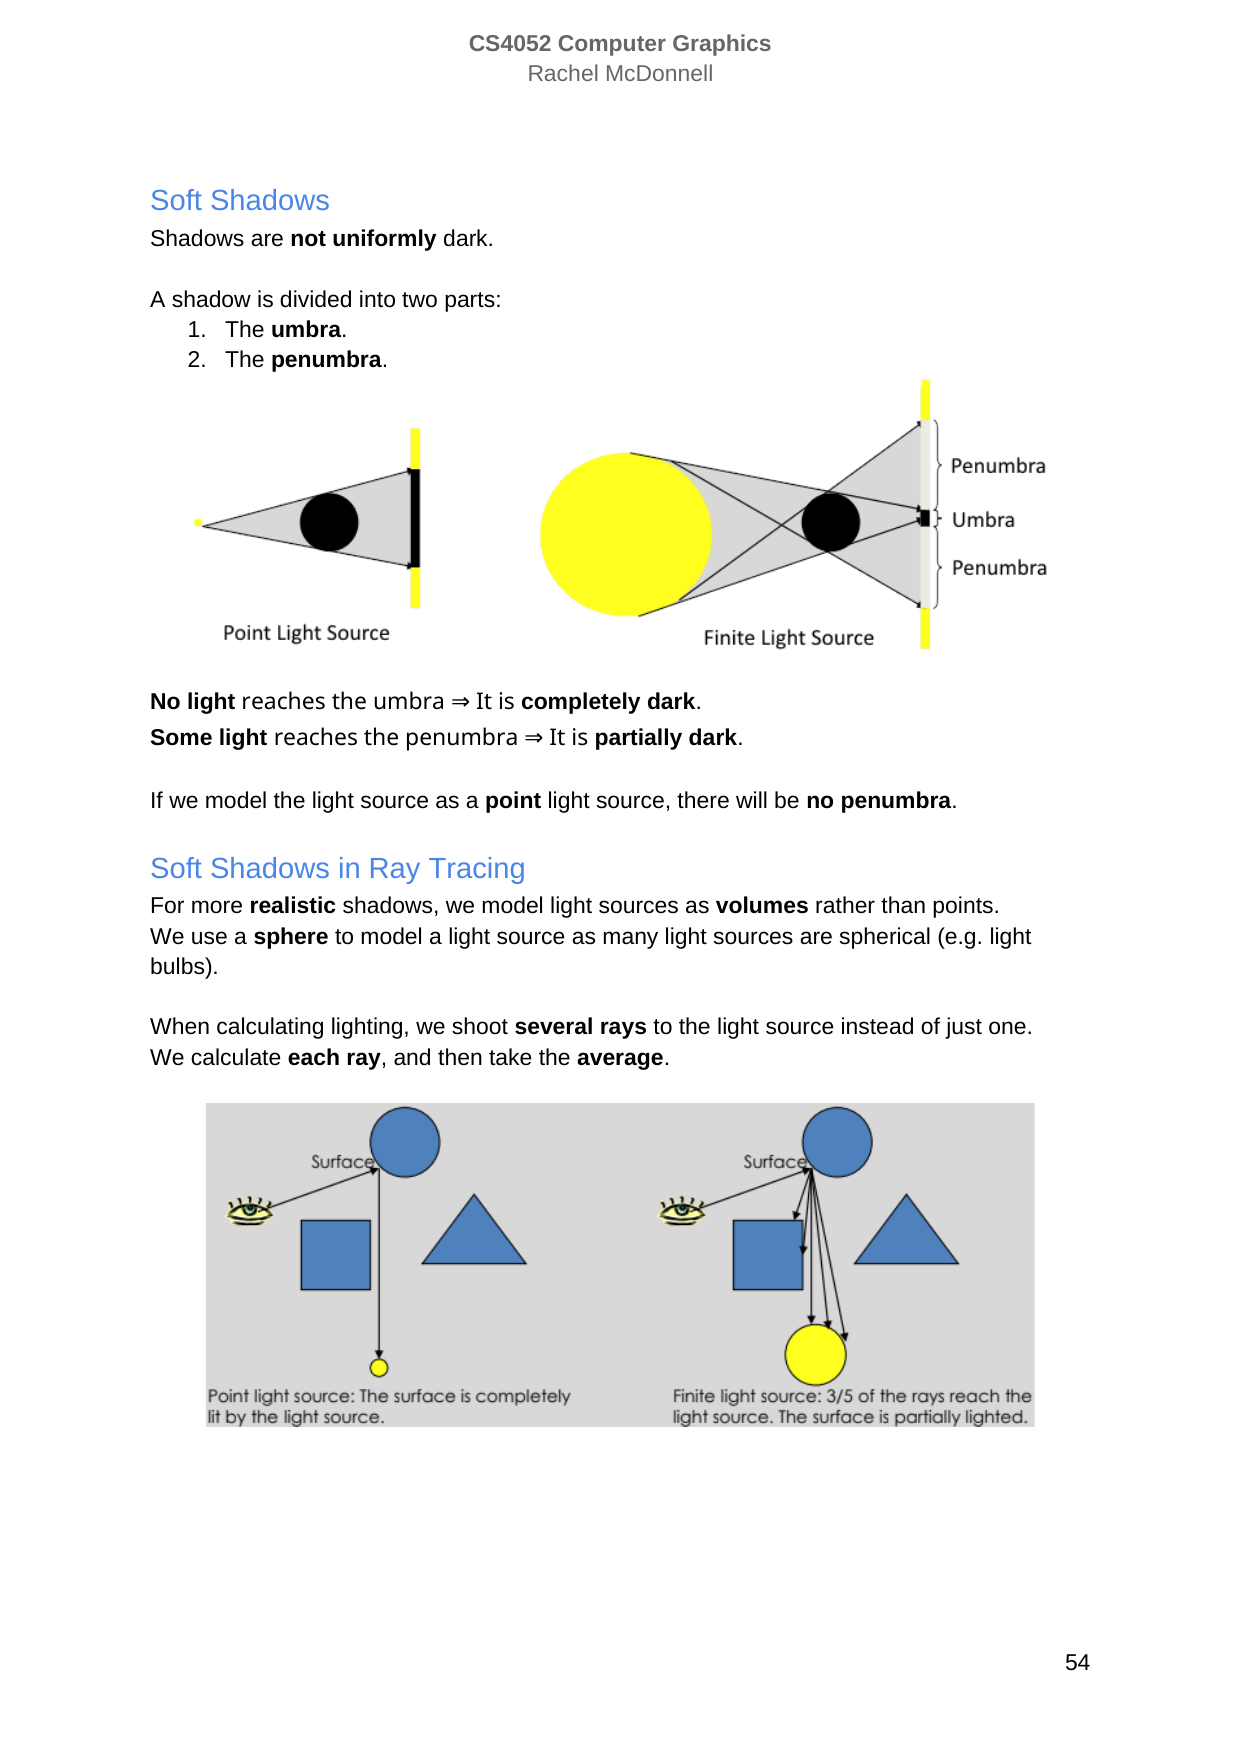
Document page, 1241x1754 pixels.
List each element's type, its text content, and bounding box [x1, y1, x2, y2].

text If we model the light source as a point light source, there will be no penumbra. [150, 787, 1090, 813]
text When calculating lighting, we shoot several rays to the light source instead of just one. [150, 1013, 1090, 1040]
text For more realistic shadows, we model light sources as volumes rather than points. [150, 892, 1090, 919]
text We calculate each ray, and then take the average. [150, 1043, 1090, 1070]
text We use a sphere to model a light source as many light sources are spherical (e.g. light bulbs). [150, 923, 1090, 979]
subtitle Soft Shadows in Ray Tracing [150, 851, 1090, 884]
list The penumbra. [187, 346, 1090, 372]
text Some light reaches the penumbra ⇒ It is partially dark. [150, 721, 1090, 752]
picture [191, 376, 1049, 651]
text A shadow is divided into two parts: [150, 286, 1090, 312]
list The umbra. [187, 316, 1090, 342]
text Shadows are not uniformly dark. [150, 225, 1090, 252]
subtitle Soft Shadows [150, 183, 1090, 217]
text No light reaches the umbra ⇒ It is completely dark. [150, 685, 1090, 716]
picture [205, 1103, 1035, 1427]
